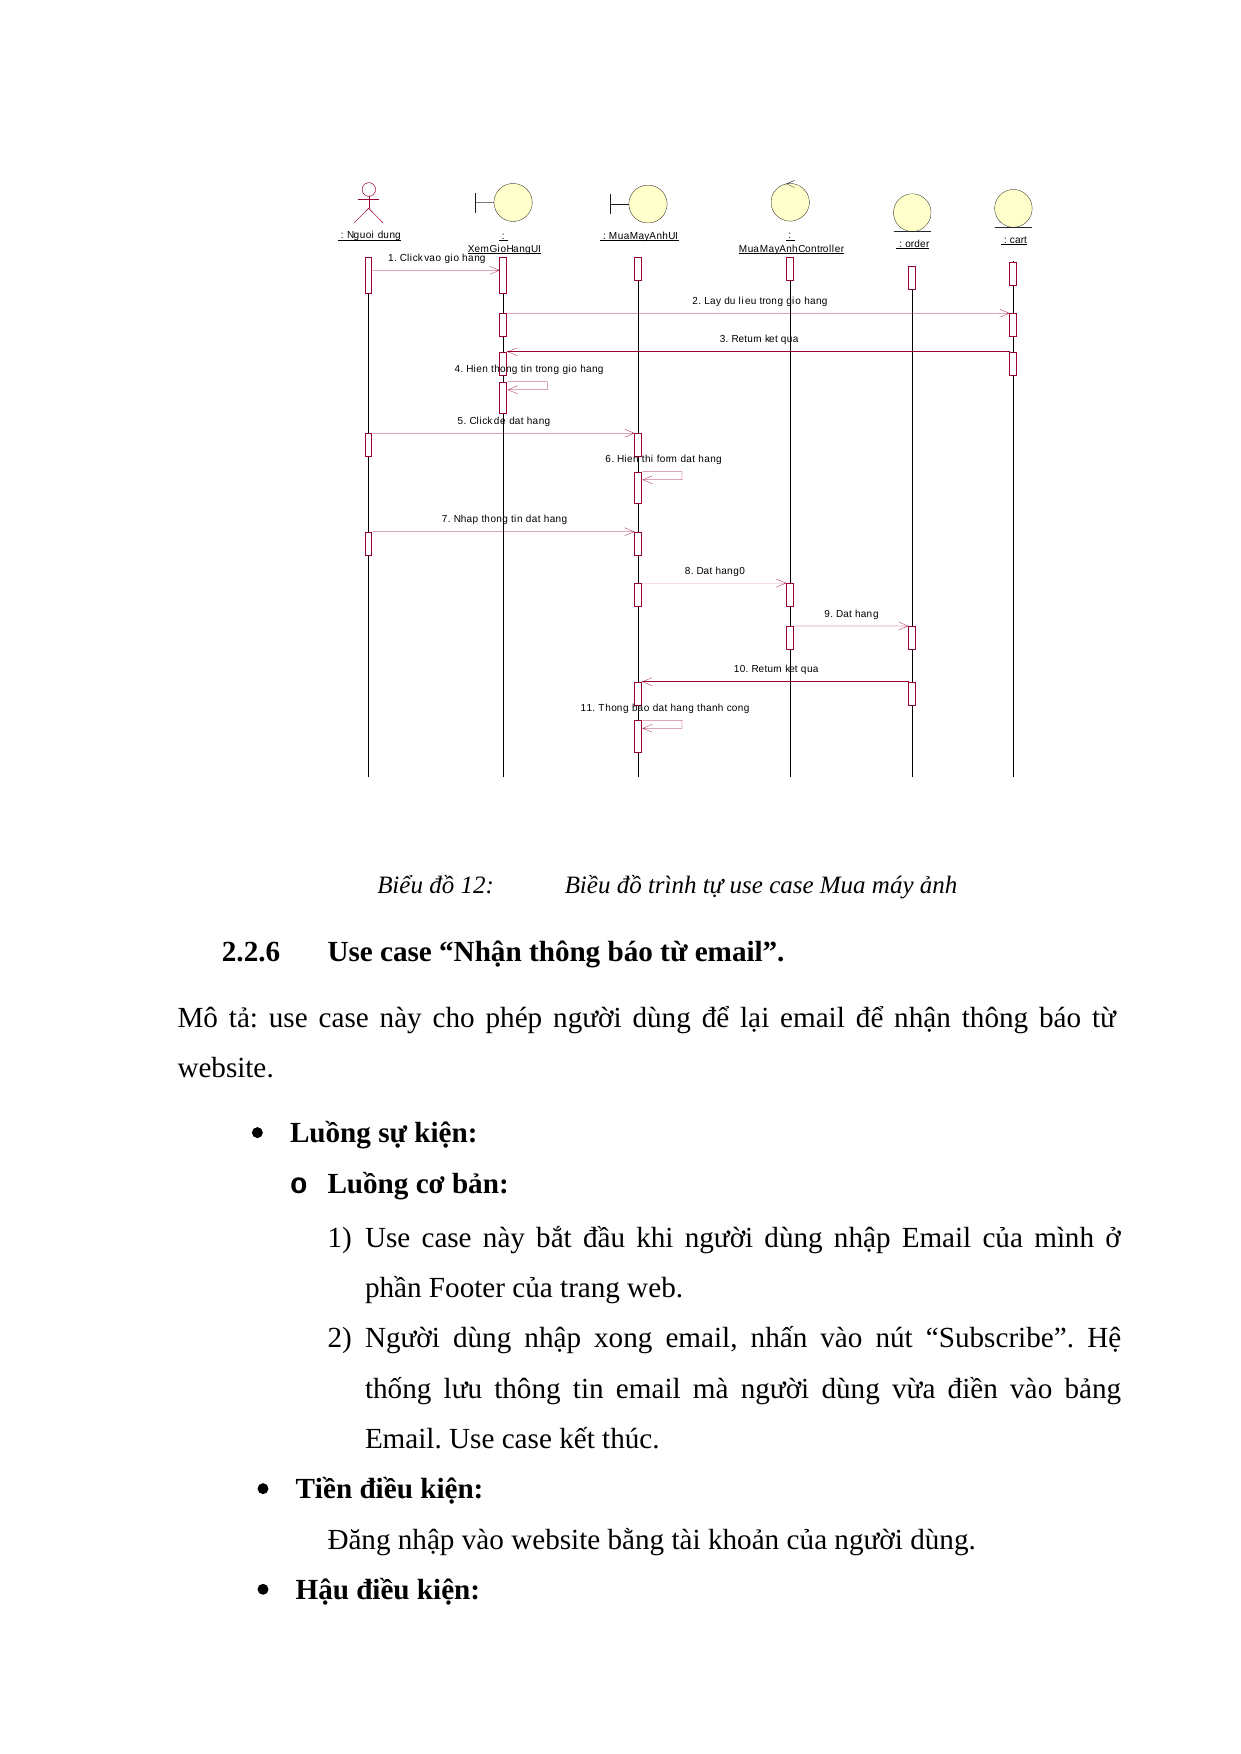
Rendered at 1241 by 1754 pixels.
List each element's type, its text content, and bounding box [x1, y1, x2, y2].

text Biều đồ trình tự use case Mua máy ảnh [215, 871, 1122, 899]
list Use case này bắt đầu khi người dùng nhập Email của mình ở phần Footer của trang web. [327, 1220, 1122, 1304]
list Tiền điều kiện: [258, 1472, 1122, 1505]
list Luồng sự kiện: [252, 1116, 1122, 1149]
text Đăng nhập vào website bằng tài khoản của người dùng. [327, 1522, 1122, 1556]
list Hậu điều kiện: [258, 1572, 1122, 1606]
subtitle Use case “Nhận thông báo từ email”. [222, 934, 1122, 968]
text Mô tả: use case này cho phép người dùng để lại email để nhận thông báo từ website. [177, 1000, 1117, 1084]
list Người dùng nhập xong email, nhấn vào nút “Subscribe”. Hệ thống lưu thông tin email mà người dùng vừa điền vào bảng Email. Use case kết thúc. [327, 1321, 1122, 1455]
list Luồng cơ bản: [290, 1166, 1122, 1202]
